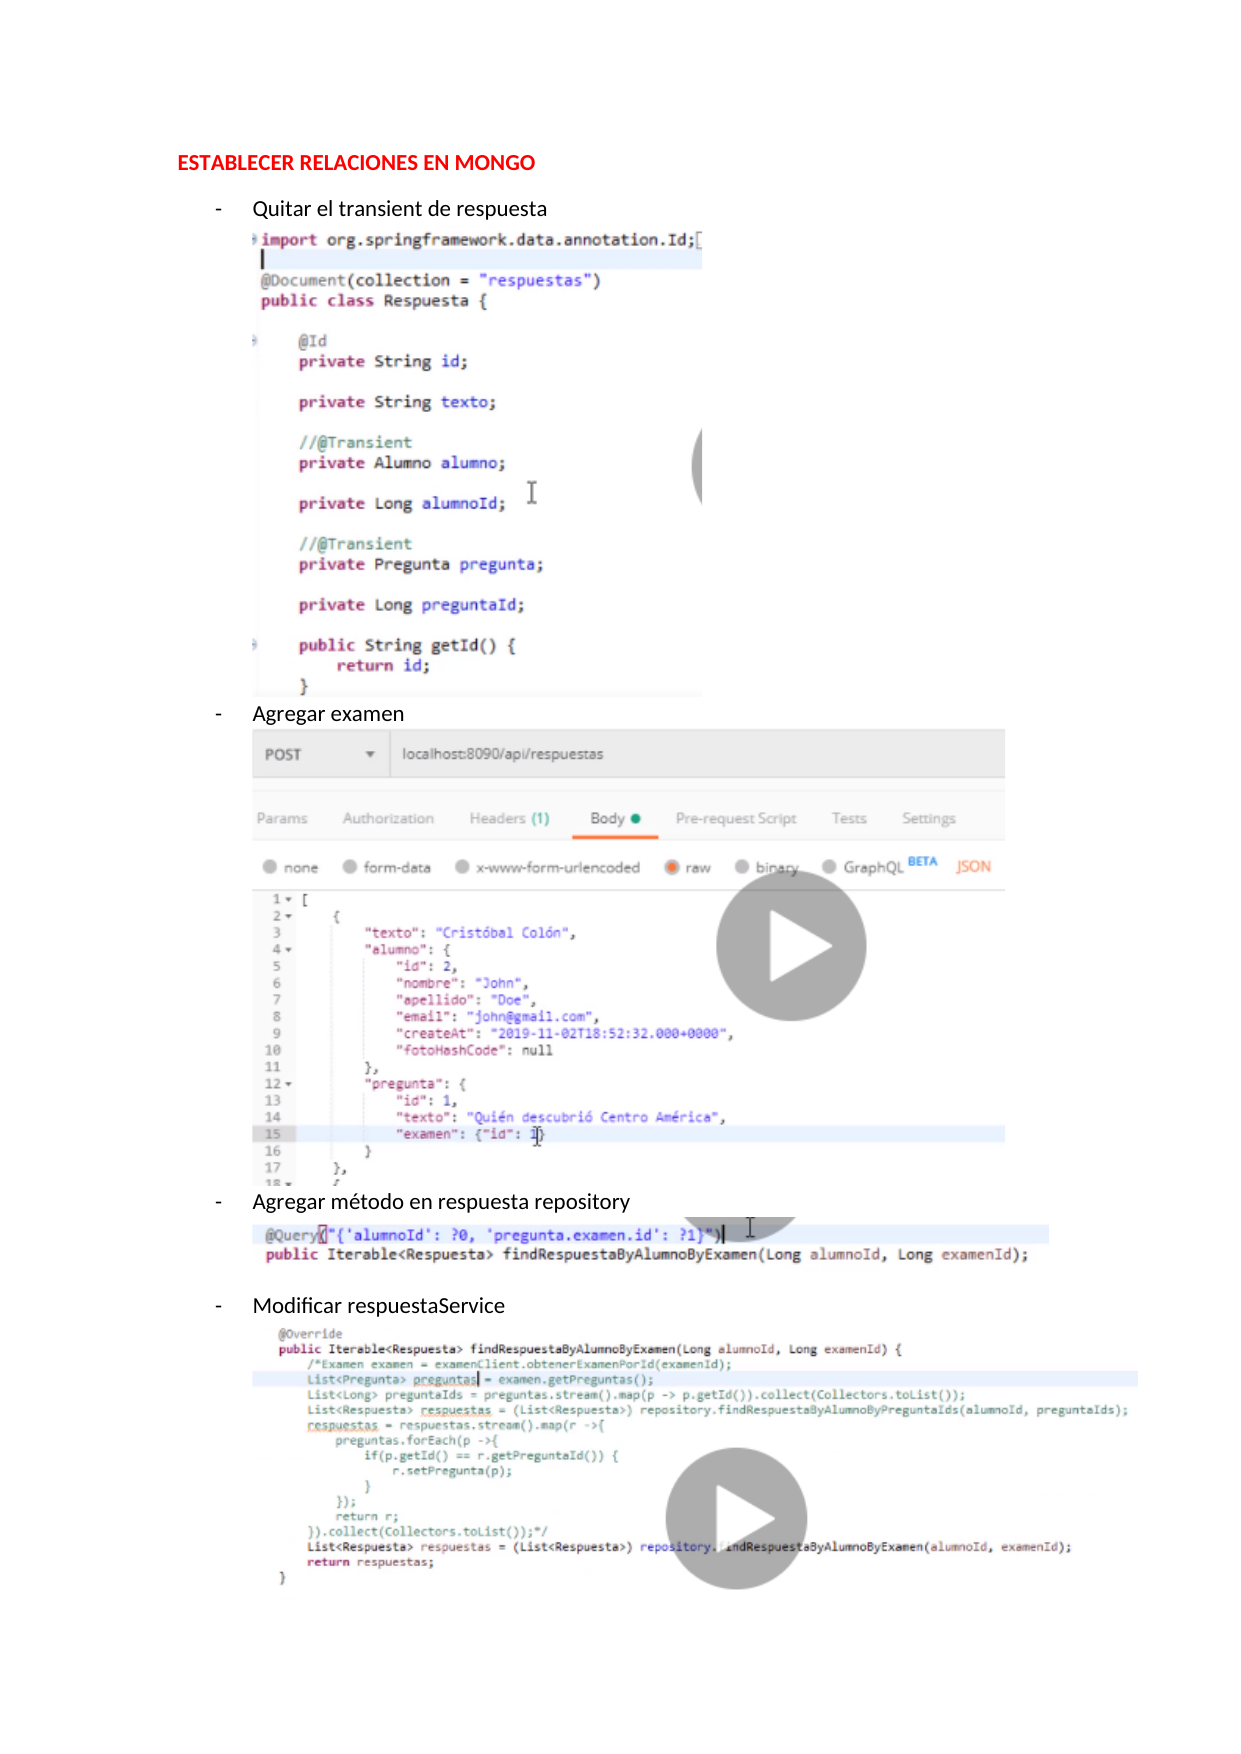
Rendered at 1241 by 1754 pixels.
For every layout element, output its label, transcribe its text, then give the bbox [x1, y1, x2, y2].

list Agregar método en respuesta repository [215, 1187, 1063, 1215]
picture [252, 728, 1006, 1186]
list Agregar examen [215, 699, 1063, 727]
list Modificar respuestaService [215, 1292, 1063, 1320]
picture [252, 224, 703, 697]
text ESTABLECER RELACIONES EN MONGO [177, 148, 1063, 176]
picture [252, 1217, 1049, 1290]
picture [252, 1321, 1138, 1600]
list Quitar el transient de respuesta [215, 194, 1063, 222]
